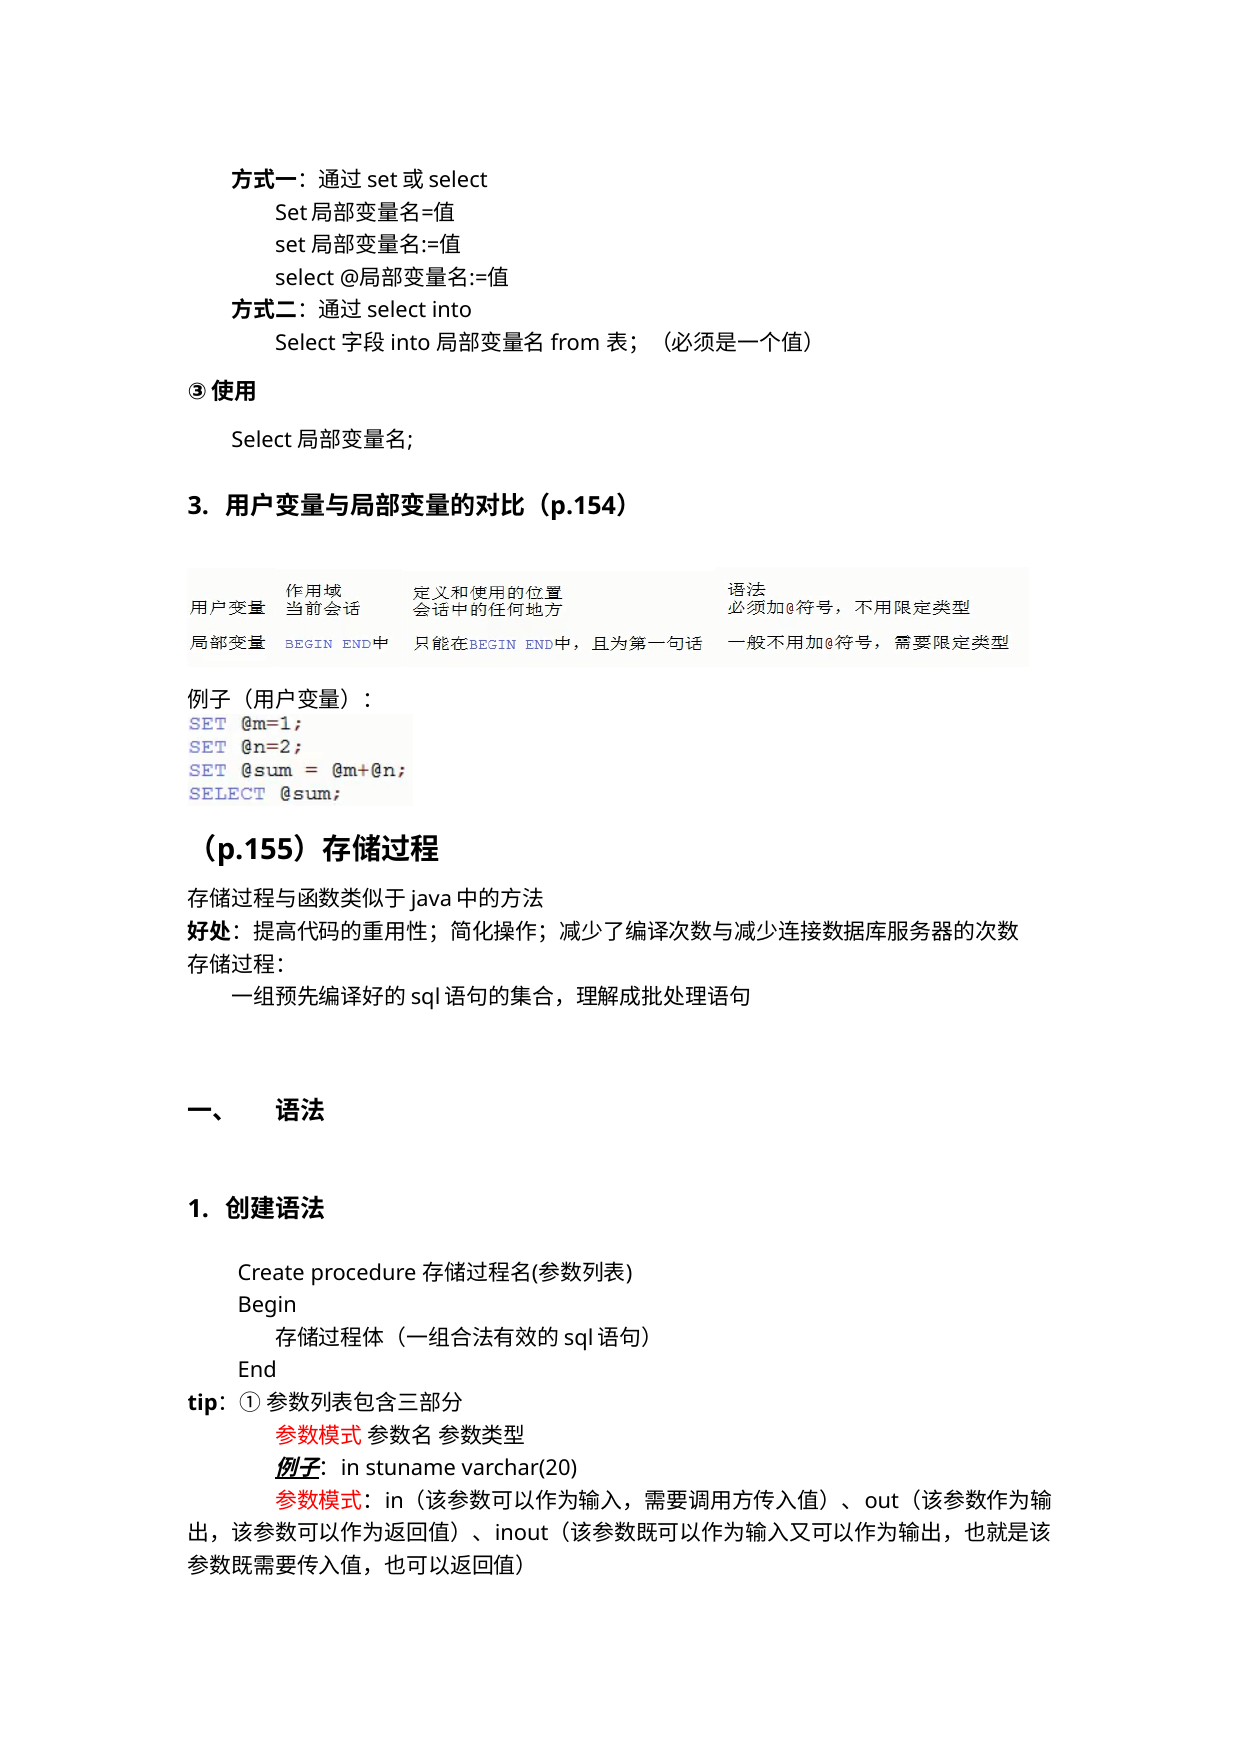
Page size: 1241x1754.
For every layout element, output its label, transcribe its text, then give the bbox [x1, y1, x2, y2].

list Begin [237, 1287, 1053, 1320]
picture [187, 567, 1030, 667]
list 参数模式 参数名 参数类型 [187, 1417, 1053, 1450]
text Select 字段 into 局部变量名 from 表；（必须是一个值） [187, 324, 1053, 357]
list tip： 参数列表包含三部分 [187, 1385, 1053, 1417]
text set 局部变量名:=值 [231, 227, 1053, 259]
text Set局部变量名=值 [187, 194, 1053, 227]
text 使用 [187, 357, 1053, 422]
picture [187, 714, 414, 806]
subtitle 创建语法 [187, 1174, 1053, 1239]
text 好处：提高代码的重用性；简化操作；减少了编译次数与减少连接数据库服务器的次数 [187, 914, 1053, 946]
text 方式一：通过set或select [187, 162, 1053, 194]
text 存储过程与函数类似于java中的方法 [187, 881, 1053, 914]
subtitle 语法 [187, 1076, 1053, 1141]
subtitle （p.155）存储过程 [187, 814, 1053, 879]
list End [237, 1352, 1053, 1385]
text 一组预先编译好的sql语句的集合，理解成批处理语句 [187, 979, 1053, 1011]
subtitle 用户变量与局部变量的对比（p.154） [187, 471, 1053, 536]
list 存储过程体（一组合法有效的sql语句） [237, 1320, 1053, 1352]
text 存储过程： [187, 946, 1053, 979]
text 例子（用户变量）： [187, 682, 1053, 714]
list Create procedure 存储过程名(参数列表) [237, 1255, 1053, 1287]
list 参数模式：in（该参数可以作为输入，需要调用方传入值）、out（该参数作为输出，该参数可以作为返回值）、inout（该参数既可以作为输入又可以作为输出，也就是该参数既需要传入值，也可以返回值） [187, 1482, 1053, 1580]
text 方式二：通过select into [187, 292, 1053, 324]
list 例子：in stuname varchar(20) [187, 1450, 1053, 1482]
text Select 局部变量名; [187, 422, 1053, 454]
text select @局部变量名:=值 [231, 259, 1053, 292]
